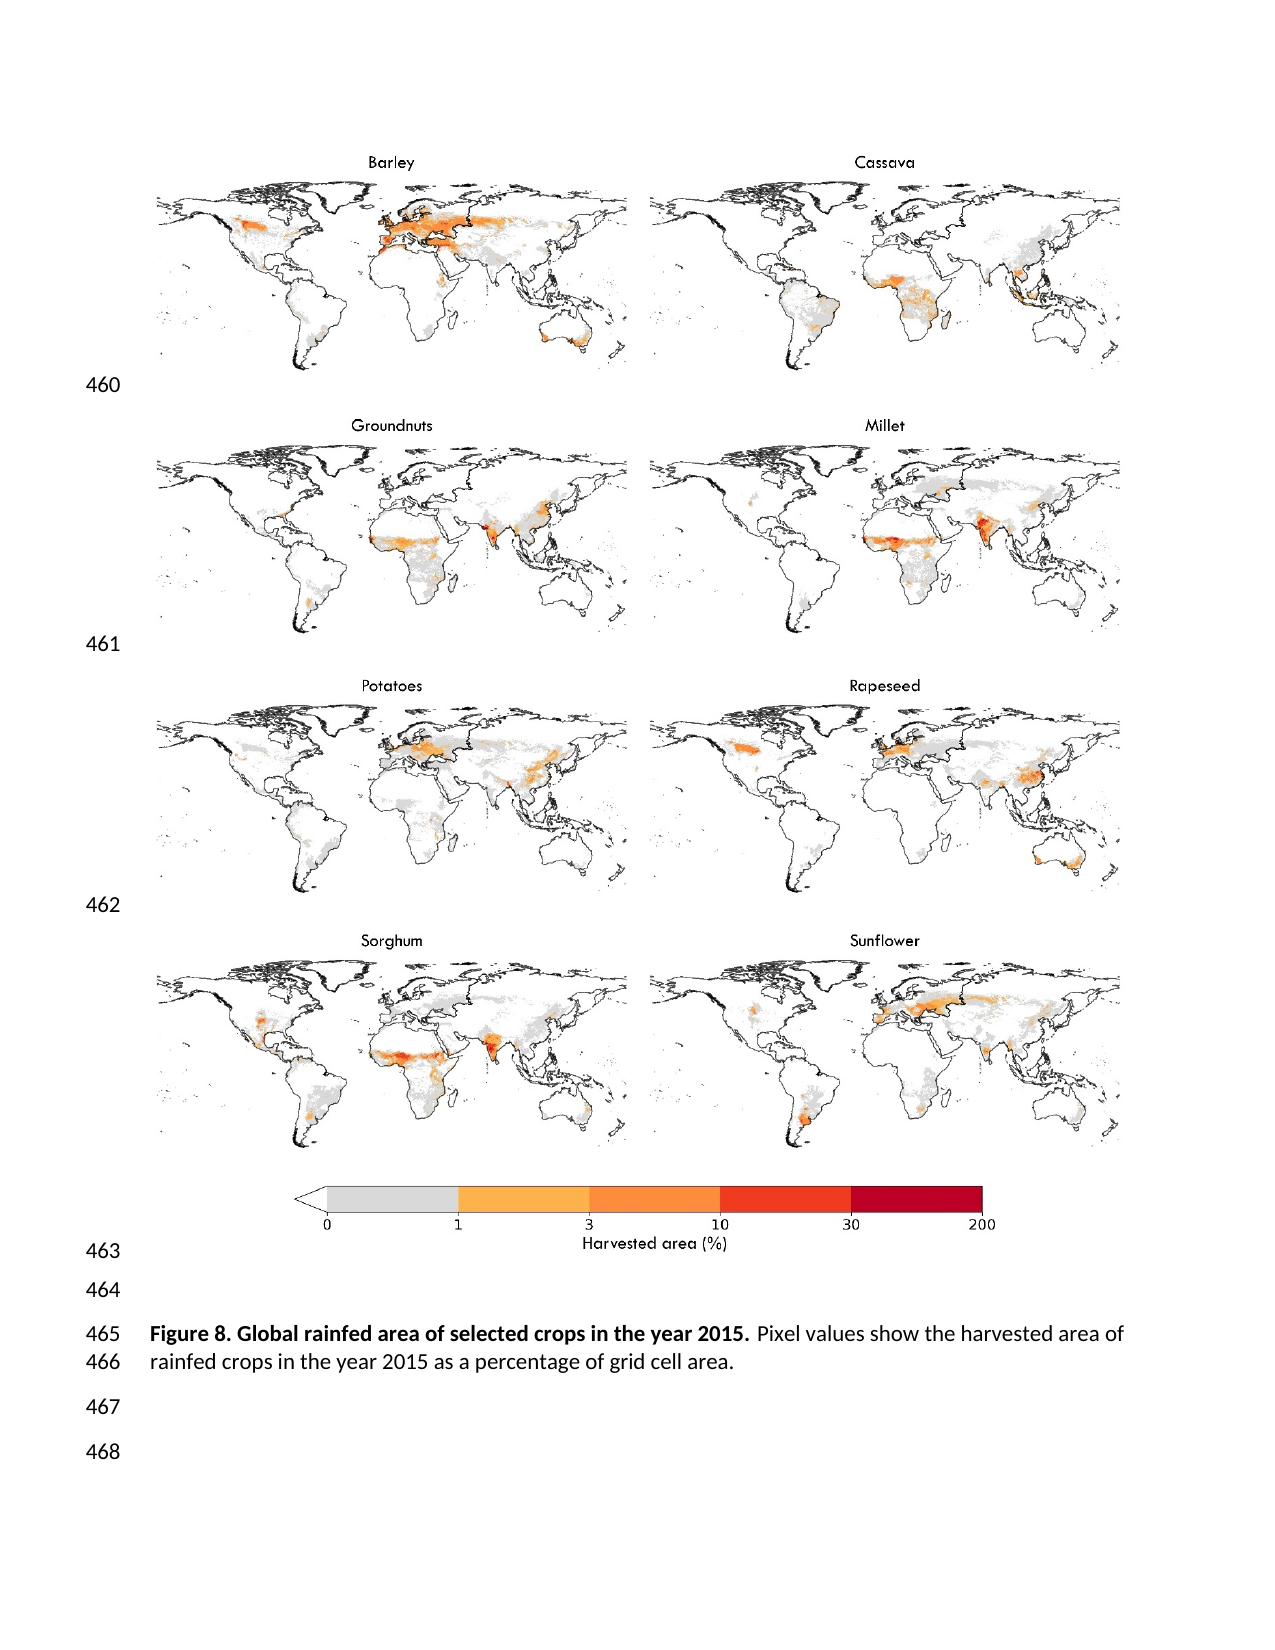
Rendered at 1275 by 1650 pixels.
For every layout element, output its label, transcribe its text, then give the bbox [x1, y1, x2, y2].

picture [150, 150, 1125, 392]
picture [150, 928, 1125, 1258]
picture [150, 408, 1125, 652]
text Figure 8. Global rainfed area of selected crops in the year 2015. Pixel values show the harvested area of rainfed crops in the year 2015 as a percentage of grid cell area. [150, 1319, 1125, 1375]
picture [150, 668, 1125, 912]
